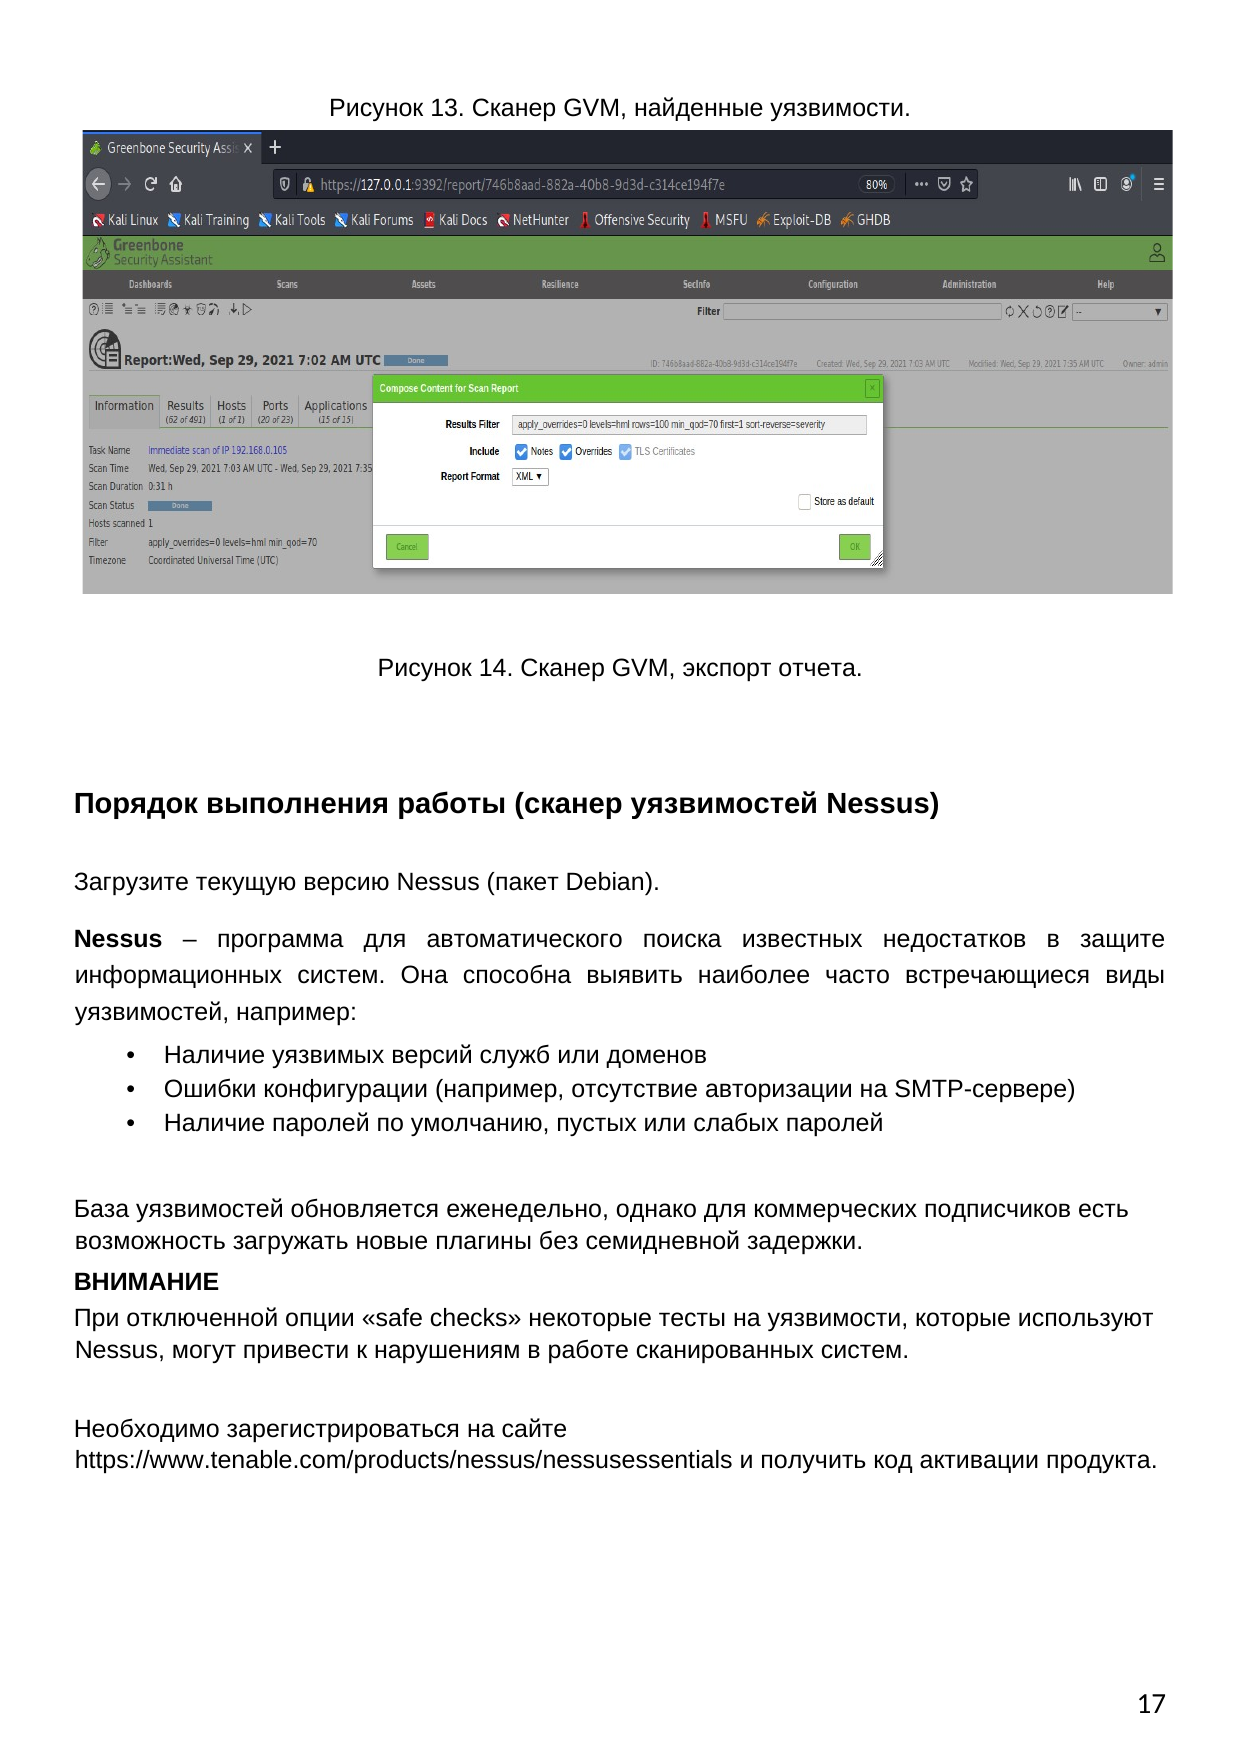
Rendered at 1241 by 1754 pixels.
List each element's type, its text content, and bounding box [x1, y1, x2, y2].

list Наличие паролей по умолчанию, пустых или слабых паролей [126, 1108, 1167, 1137]
list Наличие уязвимых версий служб или доменов [126, 1040, 1167, 1069]
text Загрузите текущую версию Nessus (пакет Debian). [73, 867, 1167, 895]
text База уязвимостей обновляется еженедельно, однако для коммерческих подписчиков есть возможность загружать новые плагины без семидневной задержки. [73, 1194, 1167, 1255]
text Необходимо зарегистрироваться на сайте https://www.tenable.com/products/nessus/nessusessentials и получить код активации продукта. [73, 1414, 1167, 1474]
subtitle Порядок выполнения работы (сканер уязвимостей Nessus) [73, 787, 1165, 820]
text При отключенной опции «safe checks» некоторые тесты на уязвимости, которые используют Nessus, могут привести к нарушениям в работе сканированных систем. [73, 1303, 1167, 1364]
text Рисунок 14. Сканер GVM, экспорт отчета. [75, 653, 1166, 682]
text Рисунок 13. Сканер GVM, найденные уязвимости. [75, 93, 1165, 122]
text ВНИМАНИЕ [73, 1266, 1173, 1295]
text Nessus – программа для автоматического поиска известных недостатков в защите информационных систем. Она способна выявить наиболее часто встречающиеся виды уязвимостей, например: [73, 924, 1166, 1025]
list Ошибки конфигурации (например, отсутствие авторизации на SMTP-сервере) [126, 1074, 1167, 1103]
picture [82, 130, 1173, 594]
